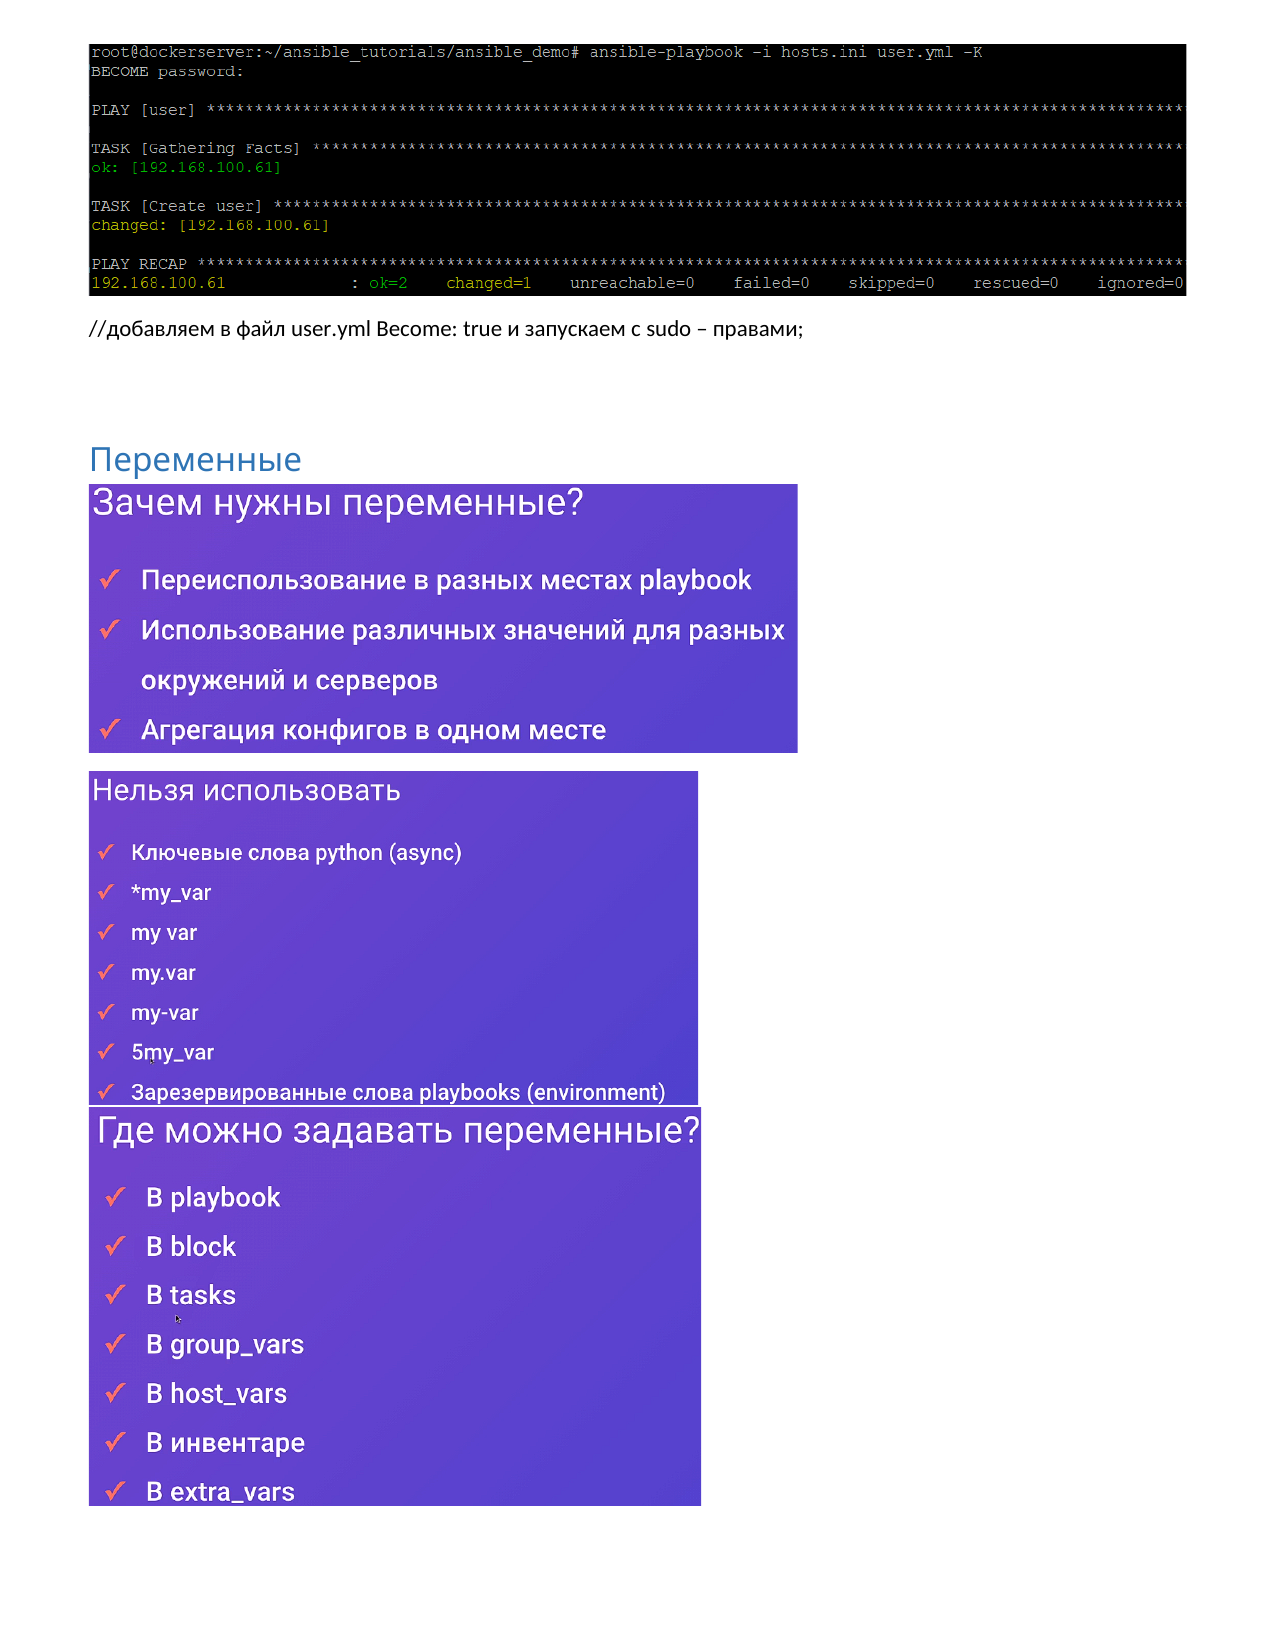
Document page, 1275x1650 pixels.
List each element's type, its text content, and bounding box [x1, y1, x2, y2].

picture [88, 44, 1187, 296]
text //добавляем в файл user.yml Become: true и запускаем с sudo – правами; [89, 314, 1186, 342]
subtitle Переменные [89, 435, 1186, 481]
picture [88, 1107, 702, 1506]
picture [88, 484, 798, 753]
picture [88, 771, 699, 1105]
